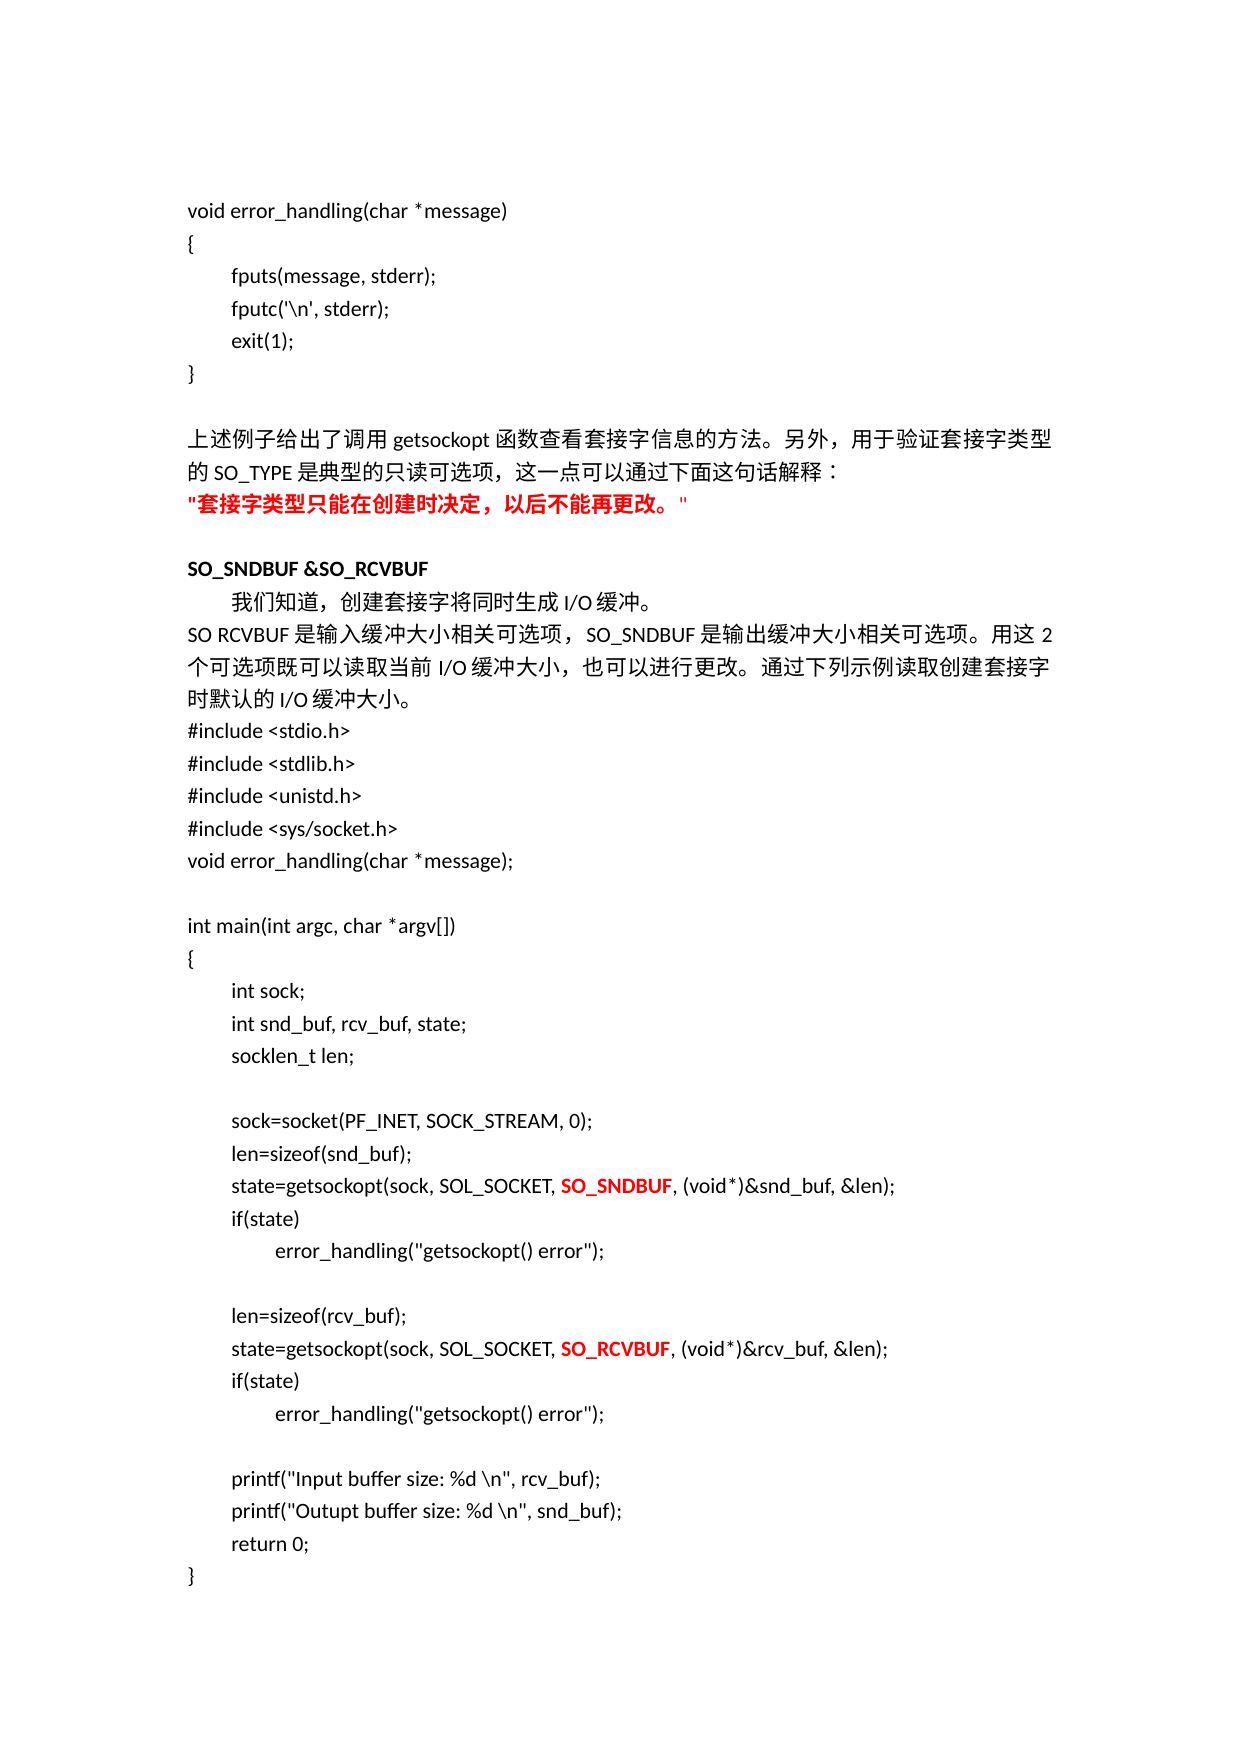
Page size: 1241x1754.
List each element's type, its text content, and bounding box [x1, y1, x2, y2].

text int snd_buf, rcv_buf, state; [187, 1007, 1053, 1039]
text } [187, 1559, 1053, 1592]
text void error_handling(char *message); [187, 844, 1053, 877]
text SO_SNDBUF &SO_RCVBUF [187, 552, 1053, 584]
text #include <sys/socket.h> [187, 812, 1053, 844]
text fputs(message, stderr); [187, 259, 1053, 292]
text len=sizeof(rcv_buf); [187, 1299, 1053, 1332]
text fputc('\n', stderr); [187, 292, 1053, 324]
text len=sizeof(snd_buf); [187, 1137, 1053, 1169]
text printf("Input buffer size: %d \n", rcv_buf); [187, 1462, 1053, 1494]
text if(state) [187, 1202, 1053, 1234]
text int sock; [187, 974, 1053, 1007]
text } [187, 357, 1053, 389]
text int main(int argc, char *argv[]) [187, 909, 1053, 942]
text sock=socket(PF_INET, SOCK_STREAM, 0); [187, 1104, 1053, 1137]
text if(state) [187, 1364, 1053, 1397]
text 上述例子给出了调用getsockopt函数查看套接字信息的方法。另外，用于验证套接字类型的SO_TYPE是典型的只读可选项，这一点可以通过下面这句话解释∶ [187, 422, 1053, 487]
text #include <stdio.h> [187, 714, 1053, 747]
text #include <stdlib.h> [187, 747, 1053, 779]
text error_handling("getsockopt() error"); [187, 1234, 1053, 1267]
text printf("Outupt buffer size: %d \n", snd_buf); [187, 1494, 1053, 1527]
text "套接字类型只能在创建时决定，以后不能再更改。" [187, 487, 1053, 519]
text state=getsockopt(sock, SOL_SOCKET, SO_RCVBUF, (void*)&rcv_buf, &len); [187, 1332, 1053, 1364]
text return 0; [187, 1527, 1053, 1559]
text error_handling("getsockopt() error"); [187, 1397, 1053, 1429]
text { [187, 942, 1053, 974]
text 我们知道，创建套接字将同时生成I/O缓冲。 [187, 584, 1053, 617]
text socklen_t len; [187, 1039, 1053, 1072]
text void error_handling(char *message) [187, 194, 1053, 227]
text SO RCVBUF是输入缓冲大小相关可选项，SO_SNDBUF是输出缓冲大小相关可选项。用这2 个可选项既可以读取当前I/O缓冲大小，也可以进行更改。通过下列示例读取创建套接字时默认的I/O缓冲大小。 [187, 617, 1053, 714]
text state=getsockopt(sock, SOL_SOCKET, SO_SNDBUF, (void*)&snd_buf, &len); [187, 1169, 1053, 1202]
text #include <unistd.h> [187, 779, 1053, 812]
text { [187, 227, 1053, 259]
text exit(1); [187, 324, 1053, 357]
